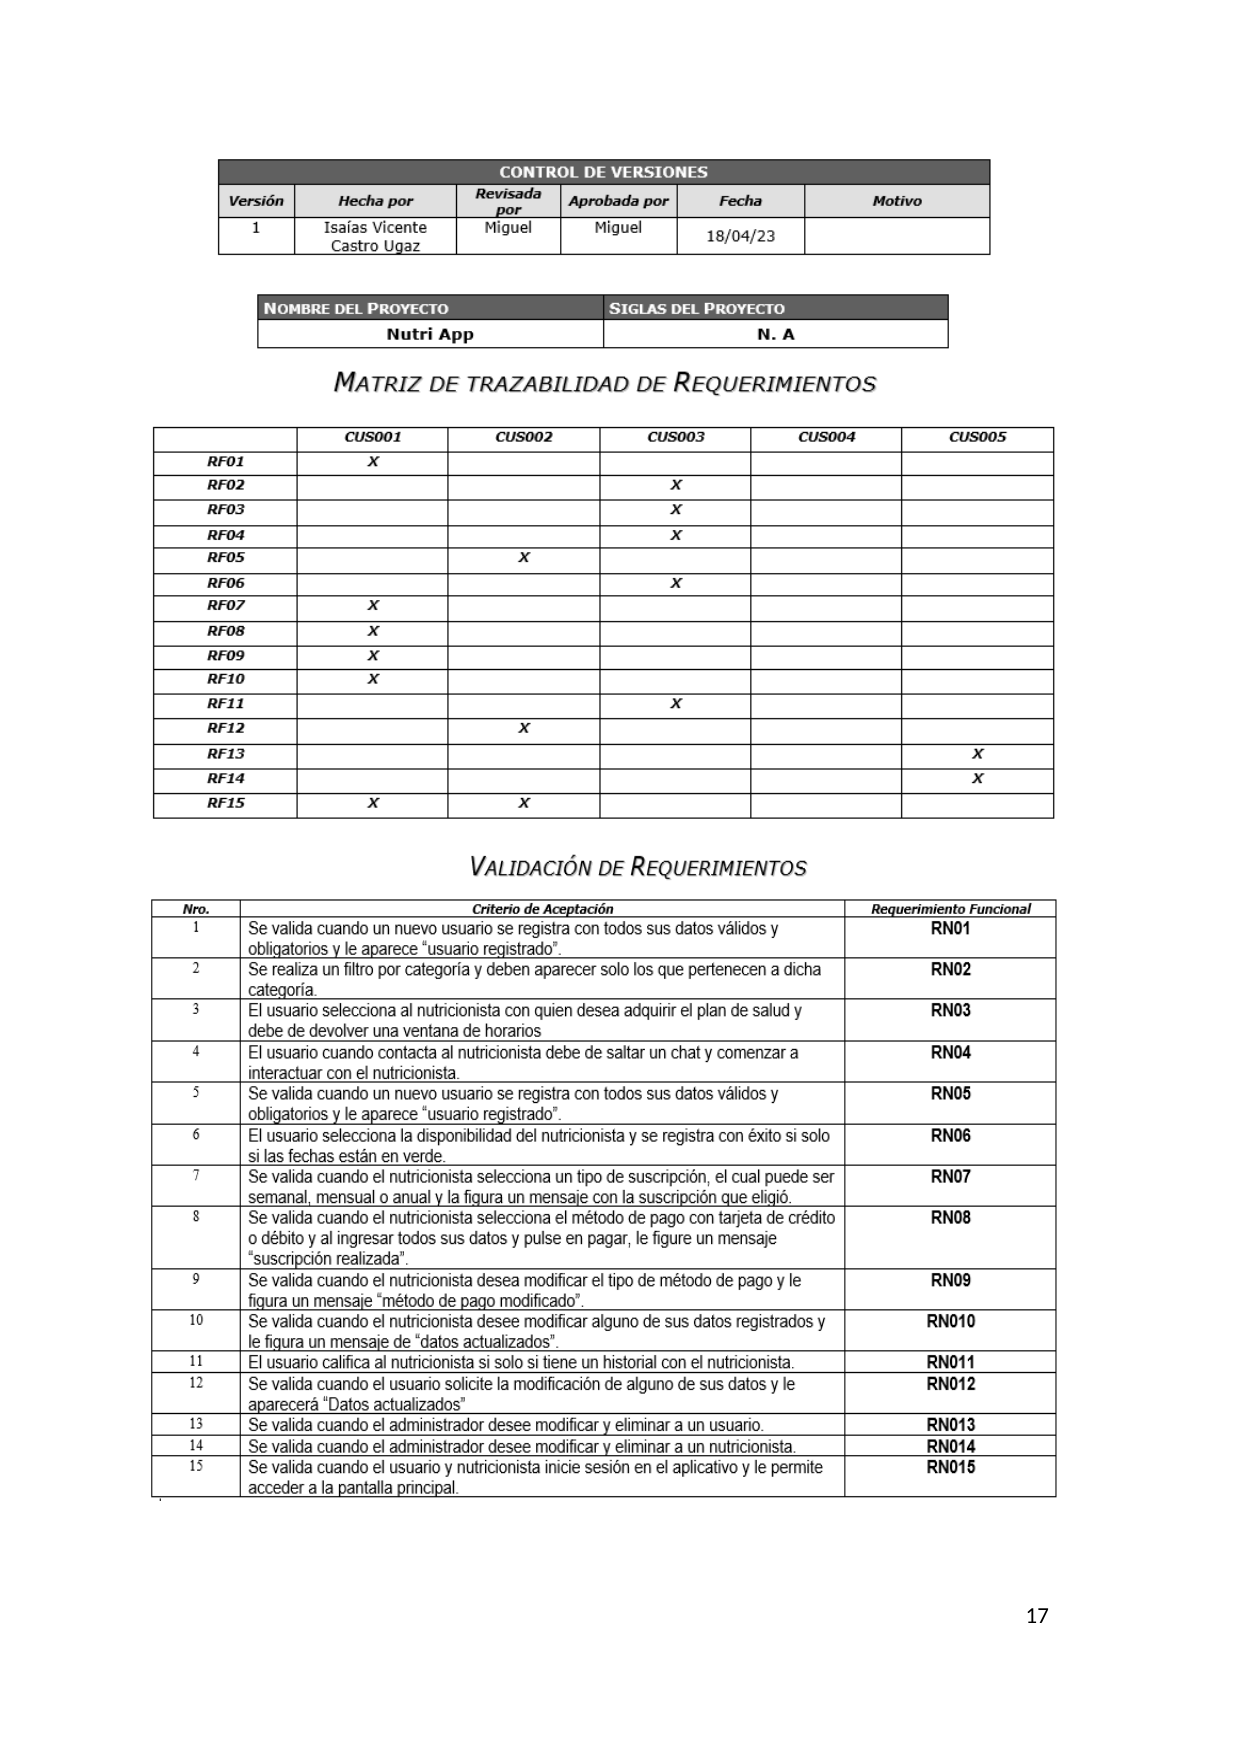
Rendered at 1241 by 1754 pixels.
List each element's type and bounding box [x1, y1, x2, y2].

picture [147, 838, 1064, 1501]
picture [147, 147, 1063, 825]
